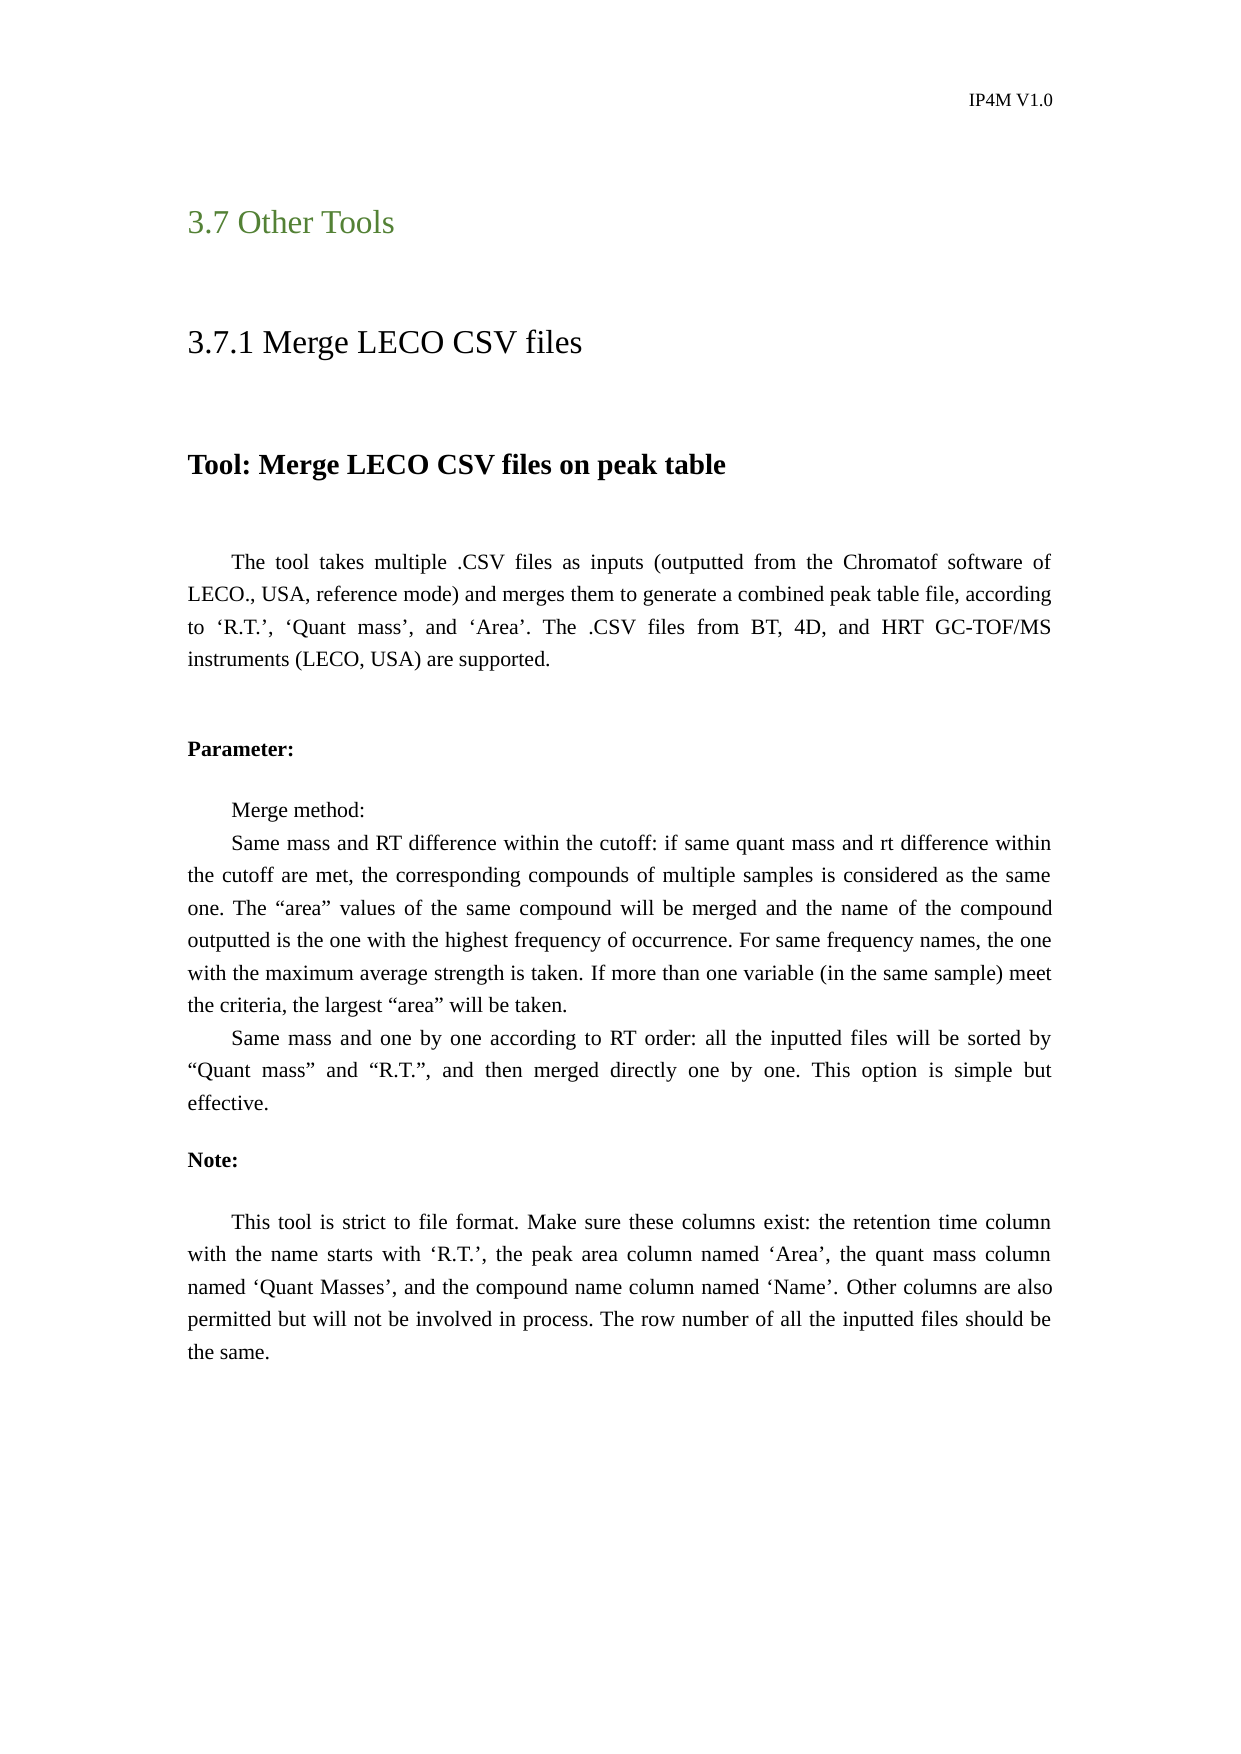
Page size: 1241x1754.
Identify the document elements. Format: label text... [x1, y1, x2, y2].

text This tool is strict to file format. Make sure these columns exist: the retention time column with the name starts with ‘R.T.’, the peak area column named ‘Area’, the quant mass column named ‘Quant Masses’, and the compound name column named ‘Name’. Other columns are also permitted but will not be involved in process. The row number of all the inputted files should be the same. [187, 1205, 1053, 1368]
subtitle Tool: Merge LECO CSV files on peak table [187, 431, 1053, 496]
text Parameter: [187, 733, 1053, 765]
subtitle 3.7.1 Merge LECO CSV files [187, 309, 1053, 374]
text Merge method: [187, 794, 1053, 826]
text Same mass and one by one according to RT order: all the inputted files will be sorted by “Quant mass” and “R.T.”, and then merged directly one by one. This option is simple but effective. [187, 1021, 1053, 1119]
subtitle 3.7 Other Tools [187, 189, 1053, 254]
text Same mass and RT difference within the cutoff: if same quant mass and rt difference within the cutoff are met, the corresponding compounds of multiple samples is considered as the same one. The “area” values of the same compound will be merged and the name of the compound outputted is the one with the highest frequency of occurrence. For same frequency names, the one with the maximum average strength is taken. If more than one variable (in the same sample) meet the criteria, the largest “area” will be taken. [187, 826, 1053, 1021]
text The tool takes multiple .CSV files as inputs (outputted from the Chromatof software of LECO., USA, reference mode) and merges them to generate a combined peak table file, according to ‘R.T.’, ‘Quant mass’, and ‘Area’. The .CSV files from BT, 4D, and HRT GC-TOF/MS instruments (LECO, USA) are supported. [187, 545, 1053, 675]
text Note: [187, 1144, 1053, 1176]
